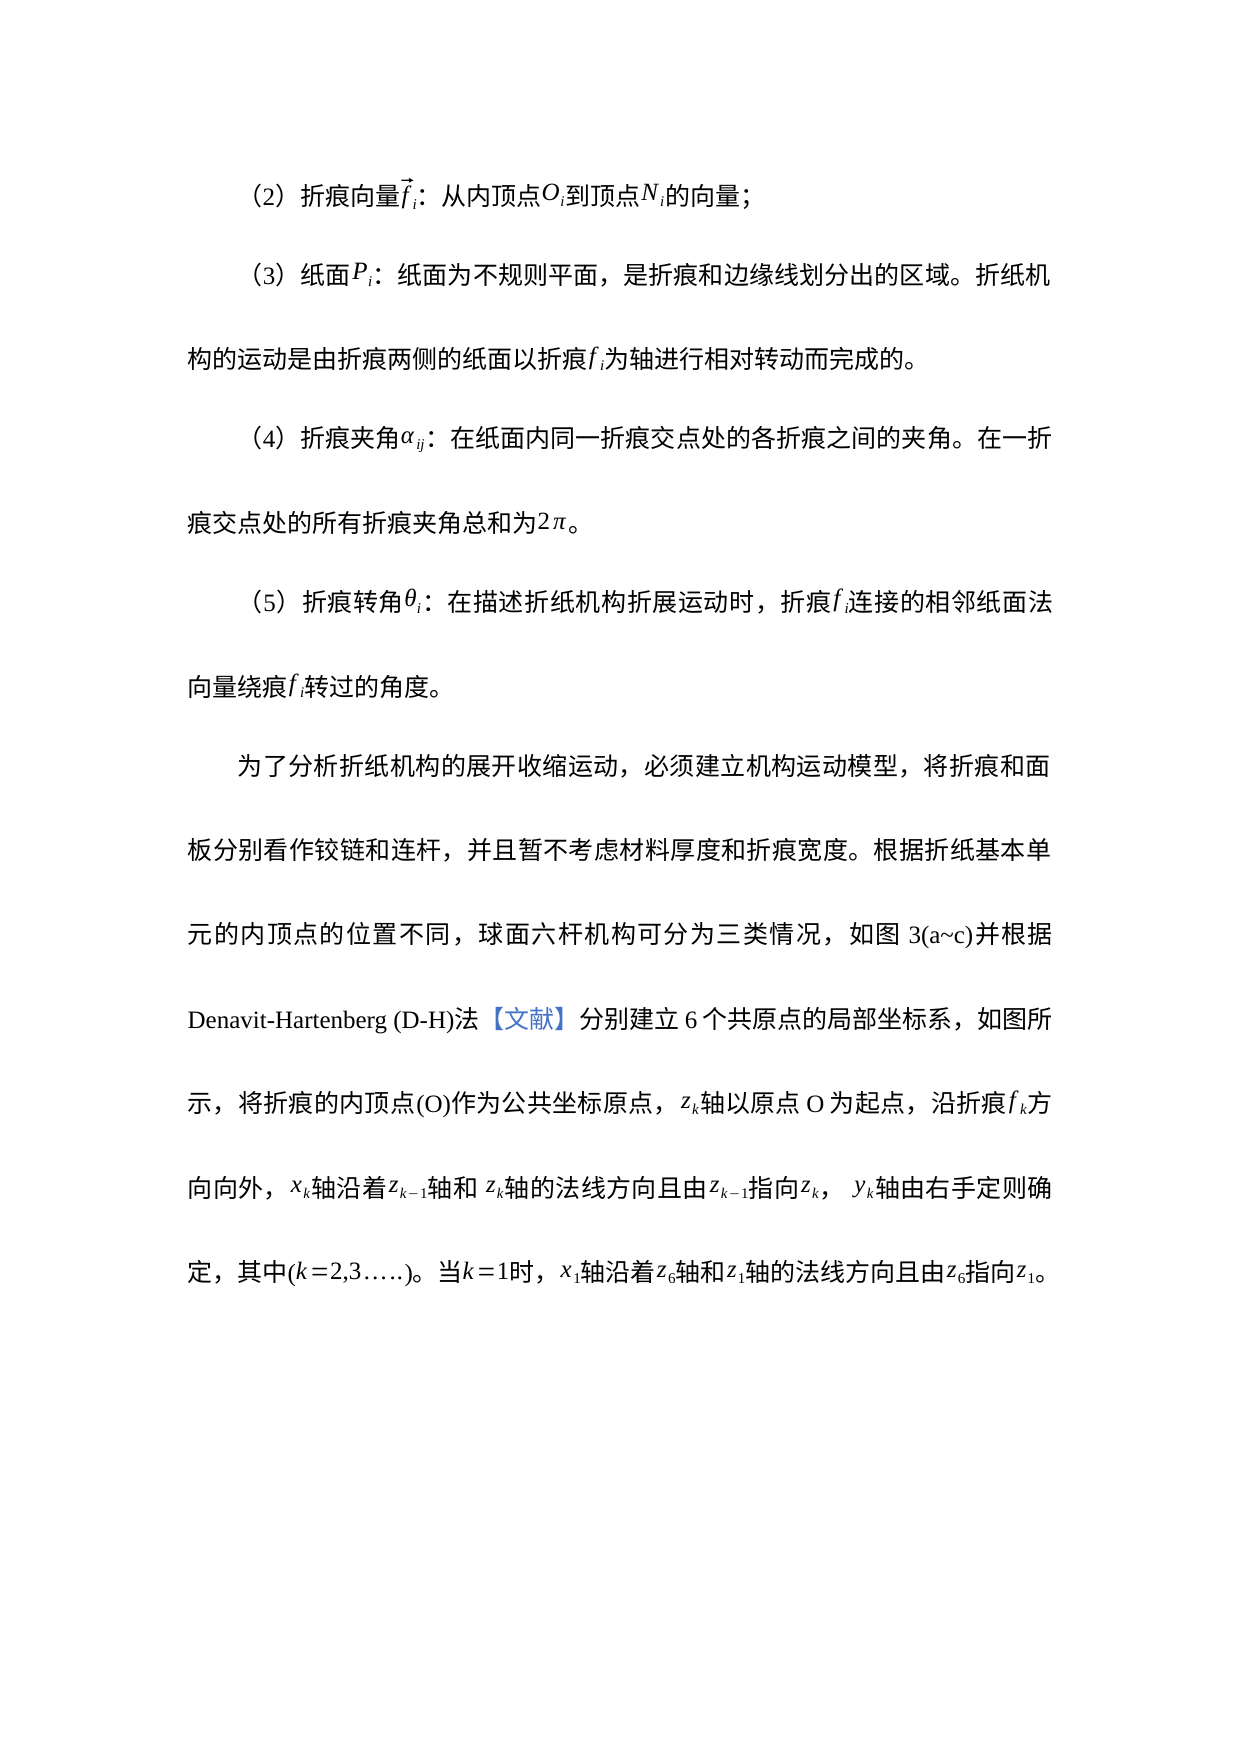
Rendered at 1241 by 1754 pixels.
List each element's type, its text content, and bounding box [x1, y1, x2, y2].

text （2）折痕向量：从内顶点到顶点的向量； [187, 162, 1053, 227]
text （4）折痕夹角：在纸面内同一折痕交点处的各折痕之间的夹角。在一折痕交点处的所有折痕夹角总和为。 [187, 404, 1053, 554]
text （5）折痕转角：在描述折纸机构折展运动时，折痕连接的相邻纸面法向量绕痕转过的角度。 [187, 568, 1053, 718]
text 为了分析折纸机构的展开收缩运动，必须建立机构运动模型，将折痕和面板分别看作铰链和连杆，并且暂不考虑材料厚度和折痕宽度。根据折纸基本单元的内顶点的位置不同，球面六杆机构可分为三类情况，如图3(a~c)并根据 Denavit-Hartenberg (D-H)法【文献】分别建立6个共原点的局部坐标系，如图所示，将折痕的内顶点(O)作为公共坐标原点，轴以原点O为起点，沿折痕方向向外，轴沿着轴和 轴的法线方向且由指向， 轴由右手定则确定，其中()。当时，轴沿着轴和轴的法线方向且由指向。 [187, 732, 1053, 1303]
text （3）纸面：纸面为不规则平面，是折痕和边缘线划分出的区域。折纸机构的运动是由折痕两侧的纸面以折痕为轴进行相对转动而完成的。 [187, 241, 1053, 391]
